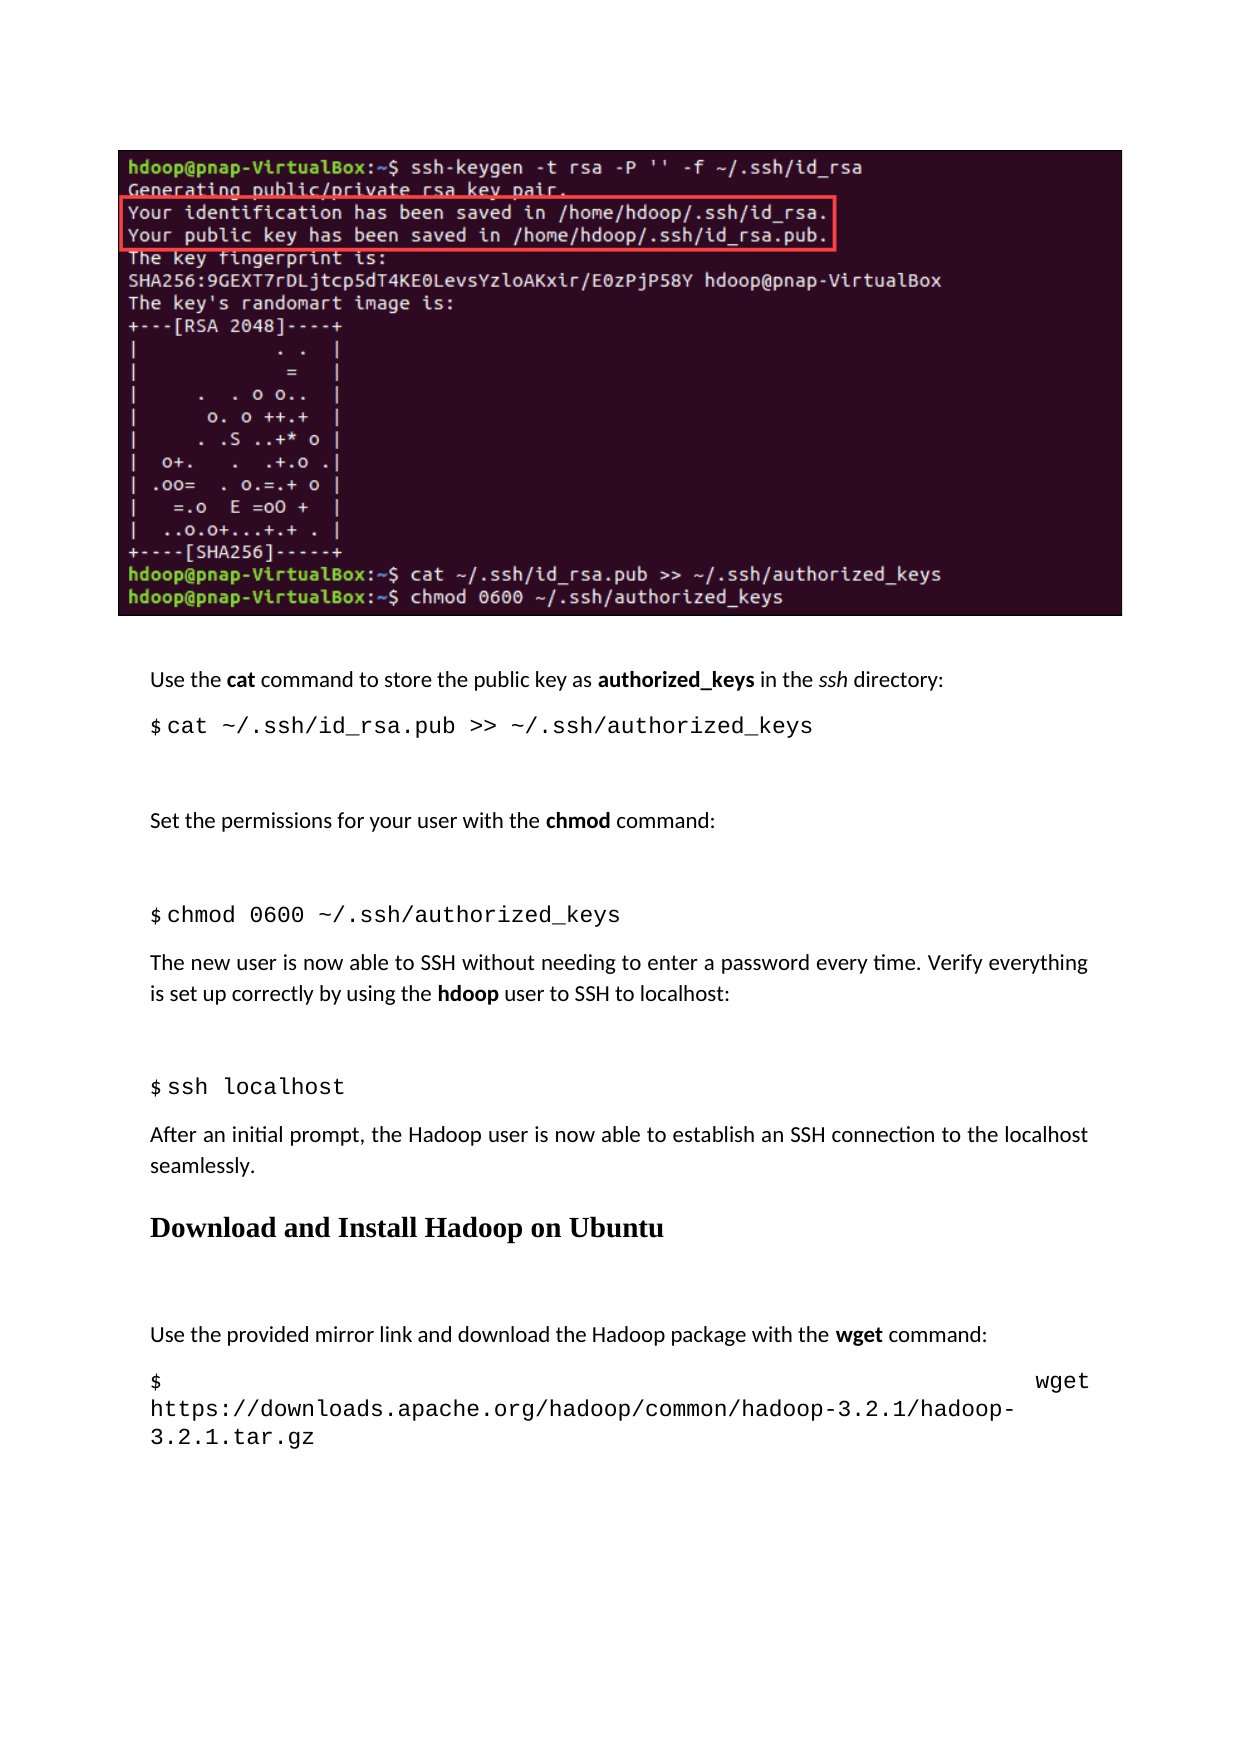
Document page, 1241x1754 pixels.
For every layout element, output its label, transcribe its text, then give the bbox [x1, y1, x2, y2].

text Set the permissions for your user with the chmod command: [150, 807, 1090, 834]
text The new user is now able to SSH without needing to enter a password every time. Verify everything is set up correctly by using the hdoop user to SSH to localhost: [150, 948, 1090, 1007]
picture [118, 150, 1123, 616]
text $ cat ~/.ssh/id_rsa.pub >> ~/.ssh/authorized_keys [150, 712, 1090, 741]
text $ chmod 0600 ~/.ssh/authorized_keys [150, 900, 1090, 929]
text Use the cat command to store the public key as authorized_keys in the ssh directory: [150, 665, 1090, 693]
text $ wget https://downloads.apache.org/hadoop/common/hadoop-3.2.1/hadoop-3.2.1.tar.gz [150, 1367, 1090, 1452]
text $ ssh localhost [150, 1072, 1090, 1102]
text Use the provided mirror link and download the Hadoop package with the wget command: [150, 1320, 1090, 1348]
subtitle Download and Install Hadoop on Ubuntu [150, 1210, 1090, 1244]
text After an initial prompt, the Hadoop user is now able to establish an SSH connection to the localhost seamlessly. [150, 1121, 1090, 1179]
